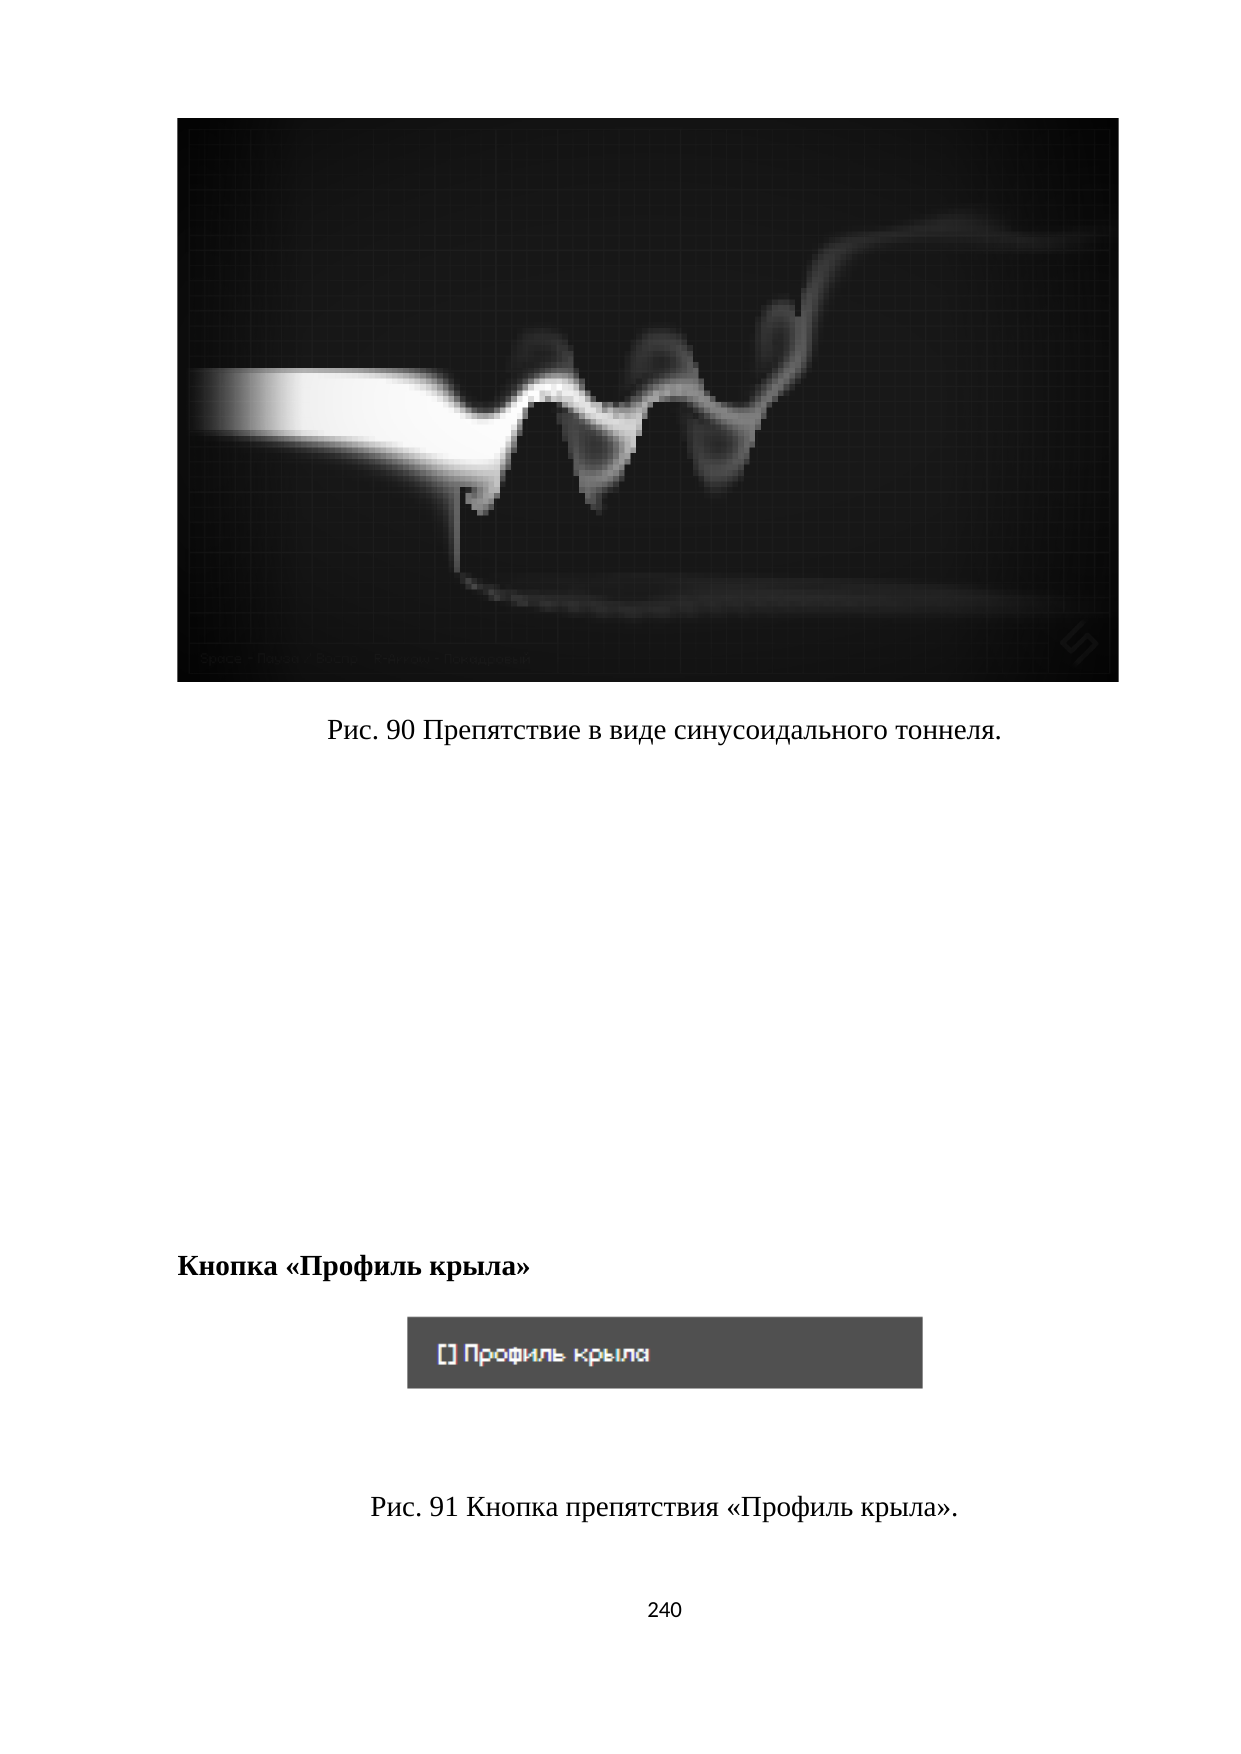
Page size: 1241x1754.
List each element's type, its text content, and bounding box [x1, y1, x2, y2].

text Рис. 90 Препятствие в виде синусоидального тоннеля. [177, 712, 1152, 746]
text Кнопка «Профиль крыла» [177, 1248, 1152, 1282]
picture [406, 1315, 923, 1392]
picture [177, 118, 1119, 682]
text Рис. 91 Кнопка препятствия «Профиль крыла». [177, 1489, 1152, 1523]
